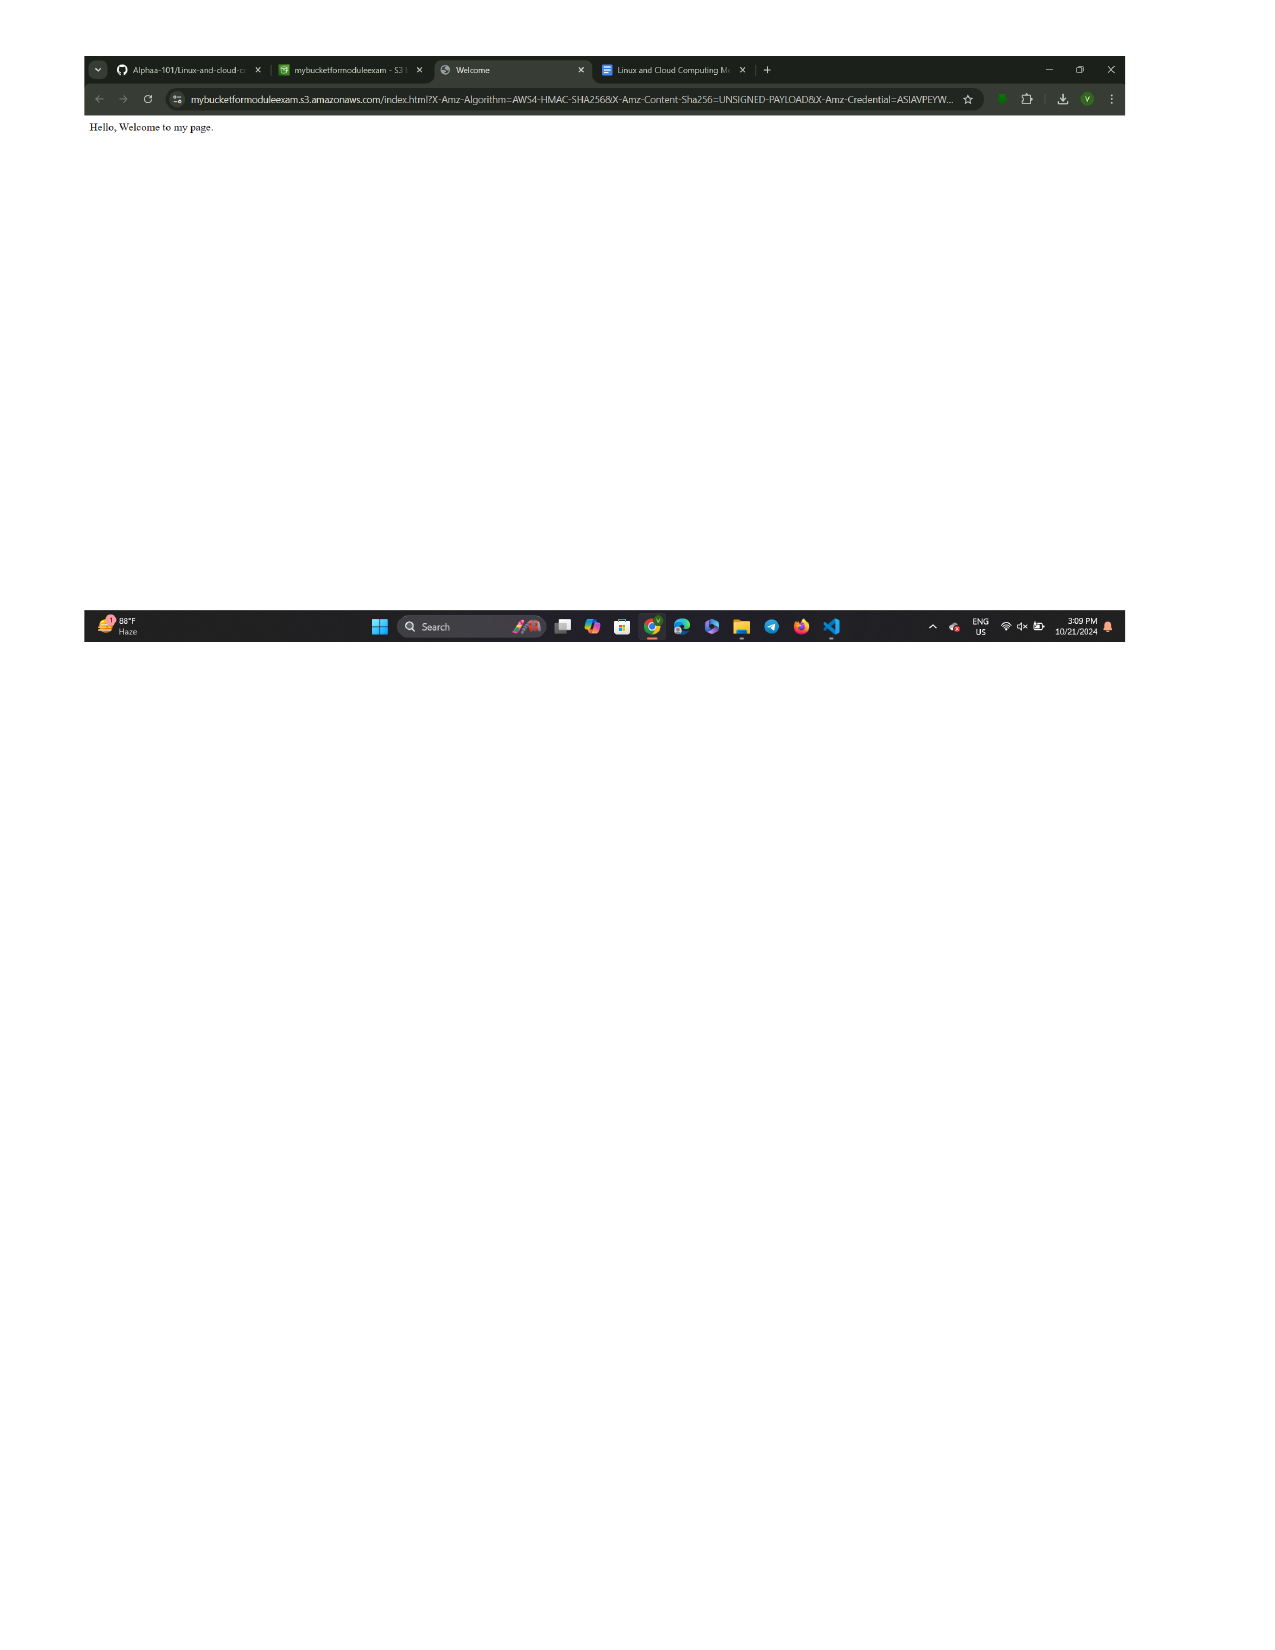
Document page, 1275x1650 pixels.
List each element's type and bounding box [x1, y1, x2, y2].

picture [84, 56, 1125, 642]
